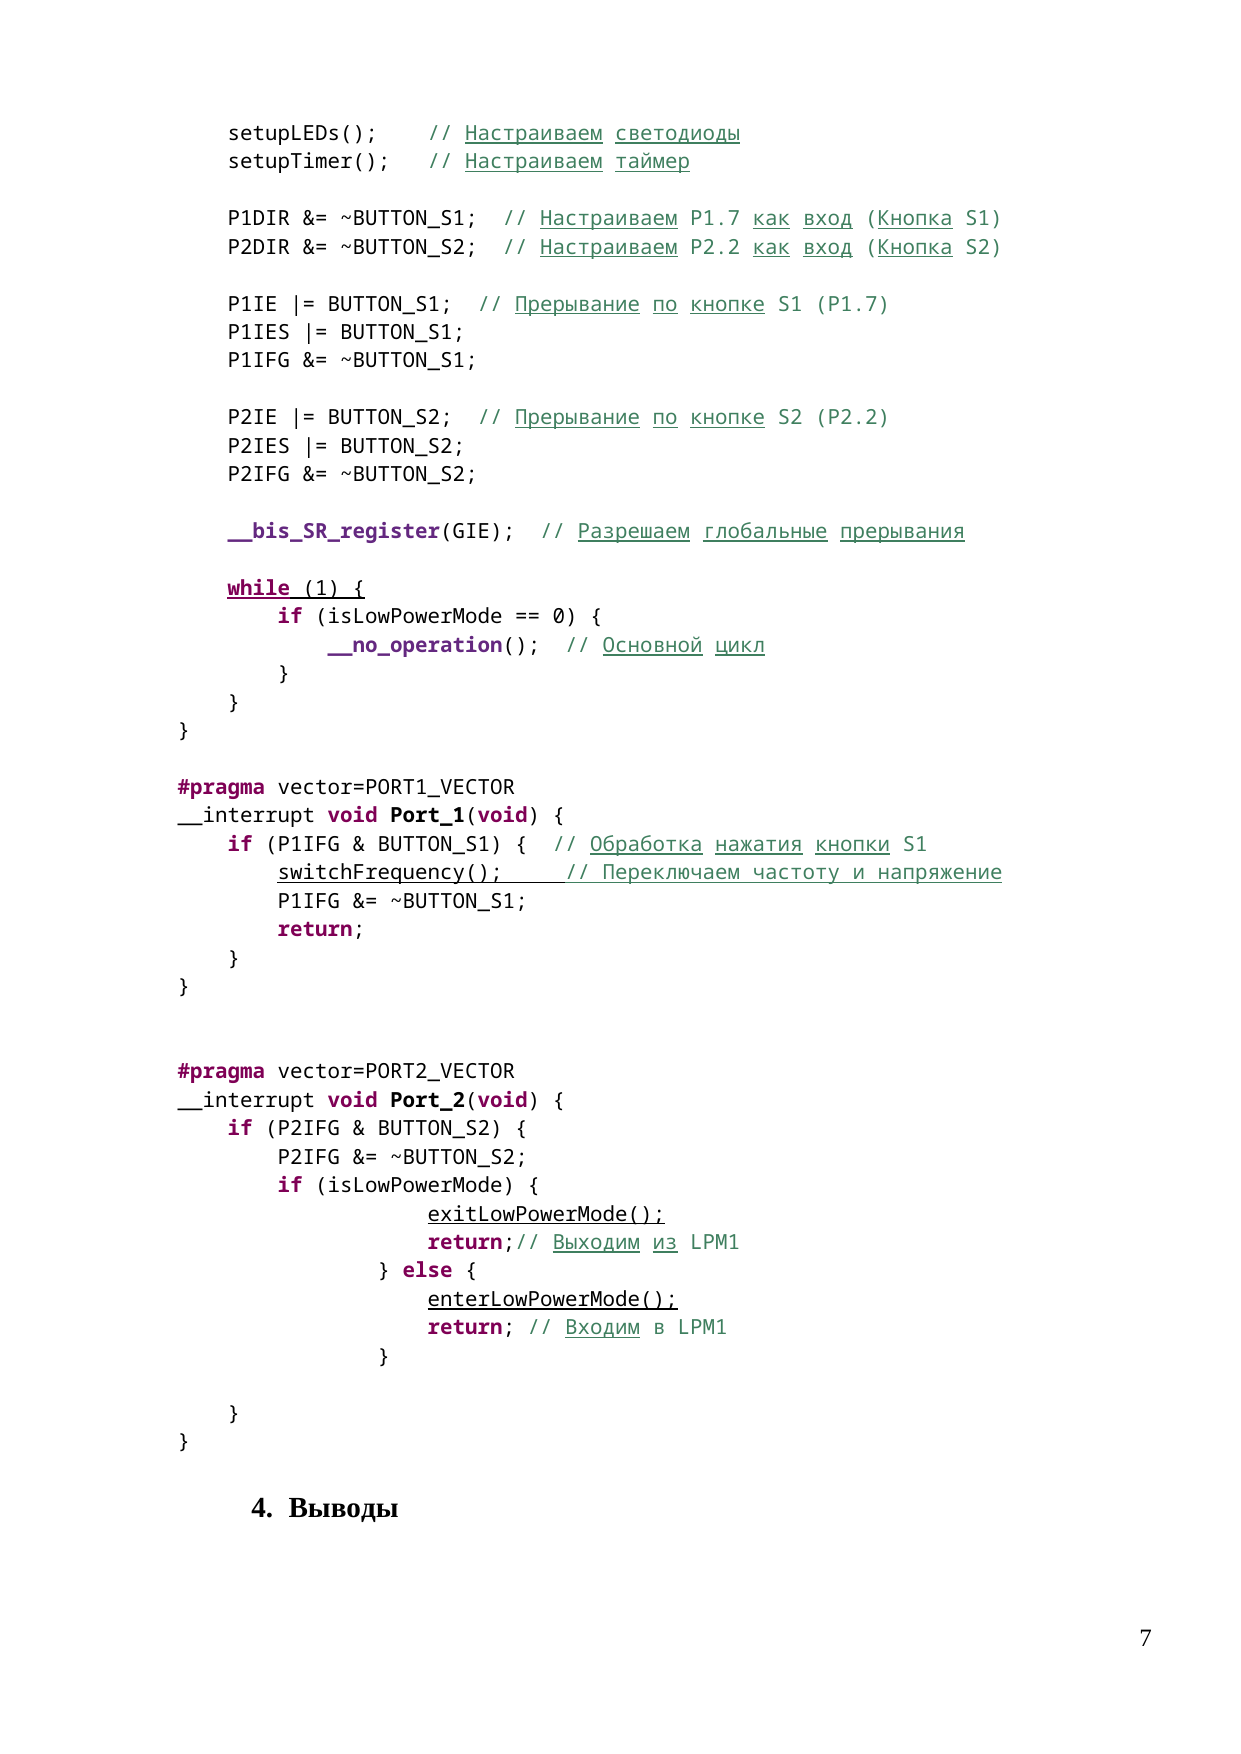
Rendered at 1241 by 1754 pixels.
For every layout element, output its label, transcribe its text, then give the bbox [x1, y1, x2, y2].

text return;// Выходим из LPM1 [177, 1227, 1152, 1256]
text P2IFG &= ~BUTTON_S2; [177, 1142, 1152, 1170]
text P2DIR &= ~BUTTON_S2; // Настраиваем P2.2 как вход (Кнопка S2) [177, 232, 1152, 260]
text setupLEDs(); // Настраиваем светодиоды [177, 118, 1152, 147]
text #pragma vector=PORT2_VECTOR [177, 1057, 1152, 1085]
text if (isLowPowerMode) { [177, 1170, 1152, 1199]
text if (P2IFG & BUTTON_S2) { [177, 1113, 1152, 1142]
text switchFrequency(); // Переключаем частоту и напряжение [177, 857, 1152, 886]
text P2IES |= BUTTON_S2; [177, 431, 1152, 459]
text } [177, 1398, 1152, 1426]
text __interrupt void Port_1(void) { [177, 801, 1152, 829]
text P1IE |= BUTTON_S1; // Прерывание по кнопке S1 (P1.7) [177, 289, 1152, 317]
text __bis_SR_register(GIE); // Разрешаем глобальные прерывания [177, 516, 1152, 545]
text #pragma vector=PORT1_VECTOR [177, 772, 1152, 801]
text } [177, 658, 1152, 687]
text } [177, 715, 1152, 744]
text } else { [177, 1256, 1152, 1284]
text } [177, 971, 1152, 1000]
text } [177, 687, 1152, 715]
text return; [177, 914, 1152, 943]
text while (1) { [177, 573, 1152, 602]
text } [177, 1341, 1152, 1369]
text } [177, 943, 1152, 971]
text P1IFG &= ~BUTTON_S1; [177, 886, 1152, 914]
text if (P1IFG & BUTTON_S1) { // Обработка нажатия кнопки S1 [177, 829, 1152, 857]
text P1IES |= BUTTON_S1; [177, 317, 1152, 346]
text P1DIR &= ~BUTTON_S1; // Настраиваем P1.7 как вход (Кнопка S1) [177, 203, 1152, 232]
text } [177, 1426, 1152, 1455]
text return; // Входим в LPM1 [177, 1312, 1152, 1341]
text setupTimer(); // Настраиваем таймер [177, 147, 1152, 175]
text P1IFG &= ~BUTTON_S1; [177, 346, 1152, 374]
text __interrupt void Port_2(void) { [177, 1085, 1152, 1113]
text P2IFG &= ~BUTTON_S2; [177, 459, 1152, 488]
text P2IE |= BUTTON_S2; // Прерывание по кнопке S2 (P2.2) [177, 402, 1152, 431]
text enterLowPowerMode(); [177, 1284, 1152, 1312]
text exitLowPowerMode(); [177, 1199, 1152, 1227]
text if (isLowPowerMode == 0) { [177, 602, 1152, 630]
text __no_operation(); // Основной цикл [177, 630, 1152, 658]
text Выводы [251, 1490, 1152, 1524]
